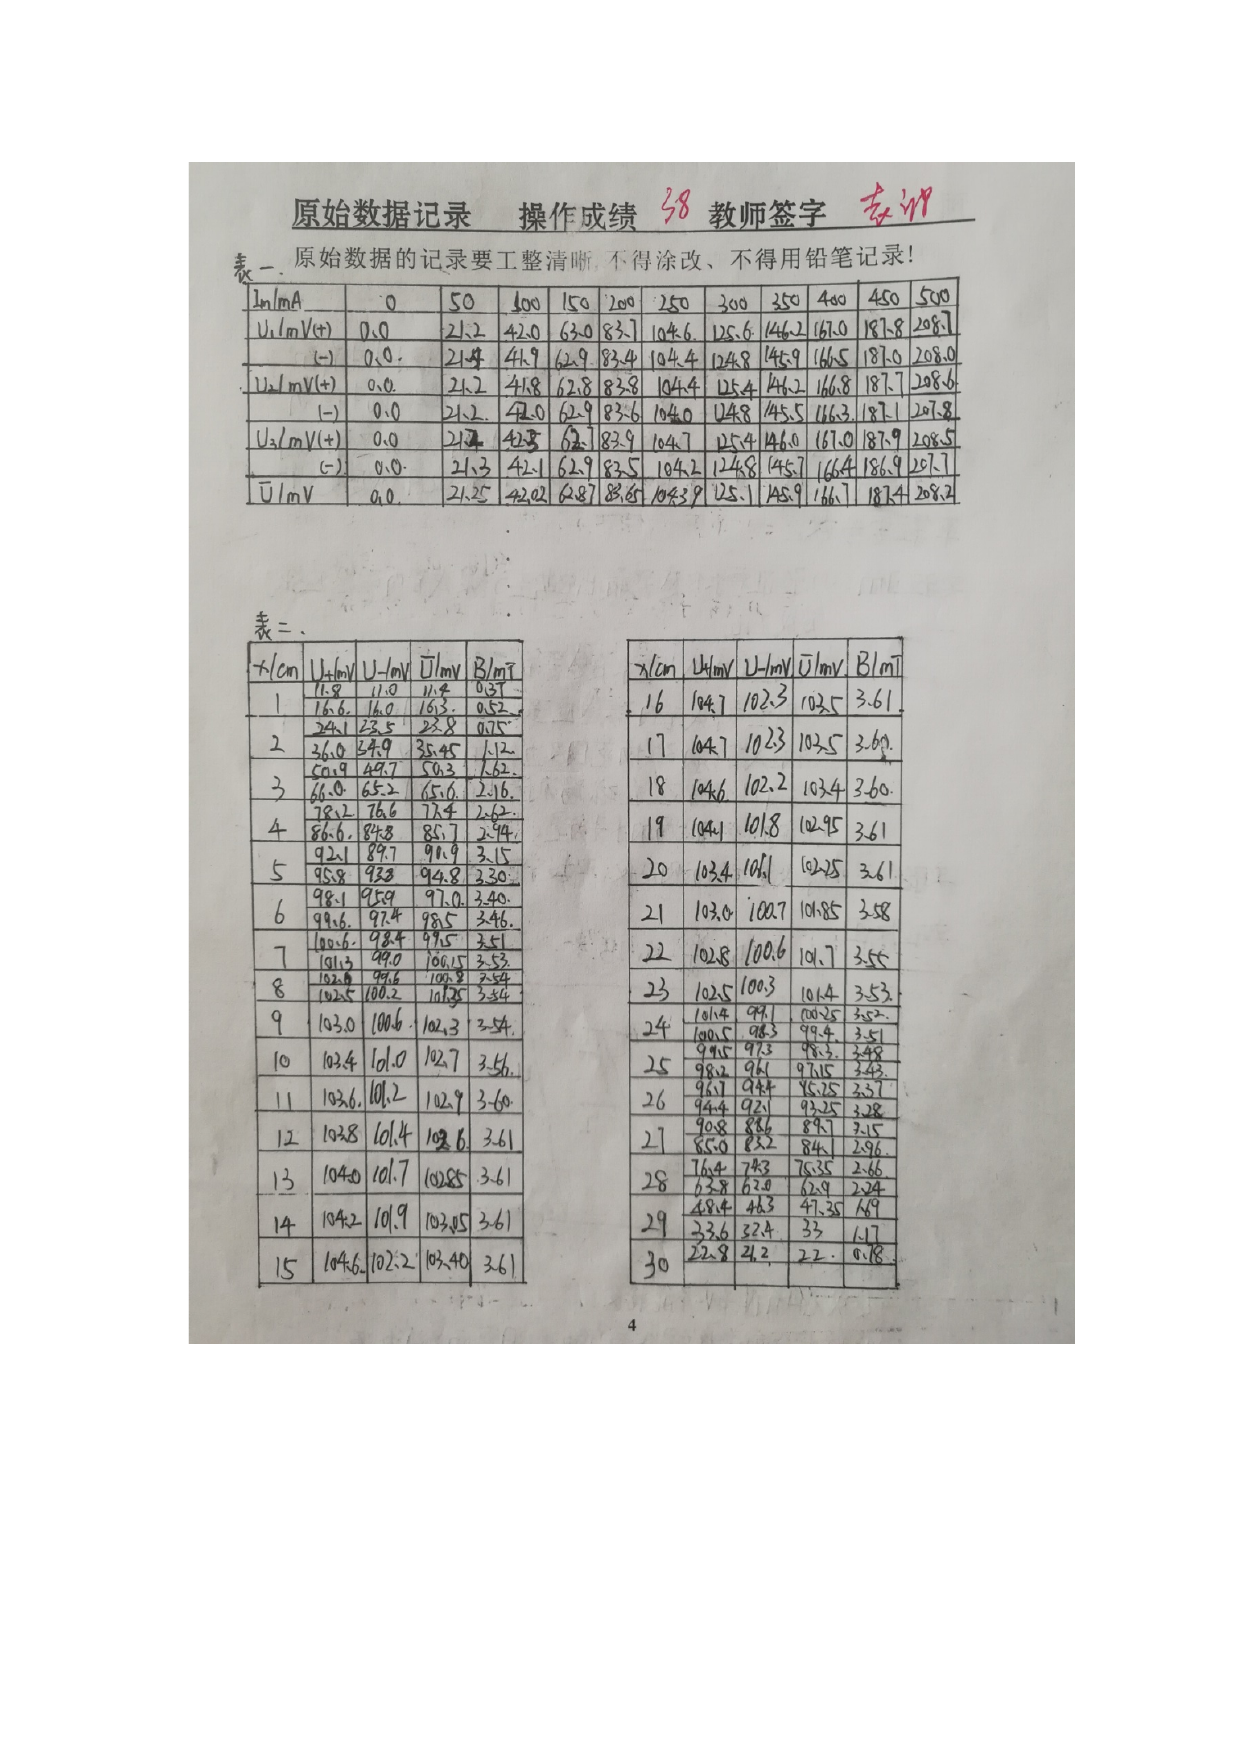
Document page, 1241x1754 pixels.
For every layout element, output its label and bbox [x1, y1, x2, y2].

picture [189, 163, 1075, 1343]
